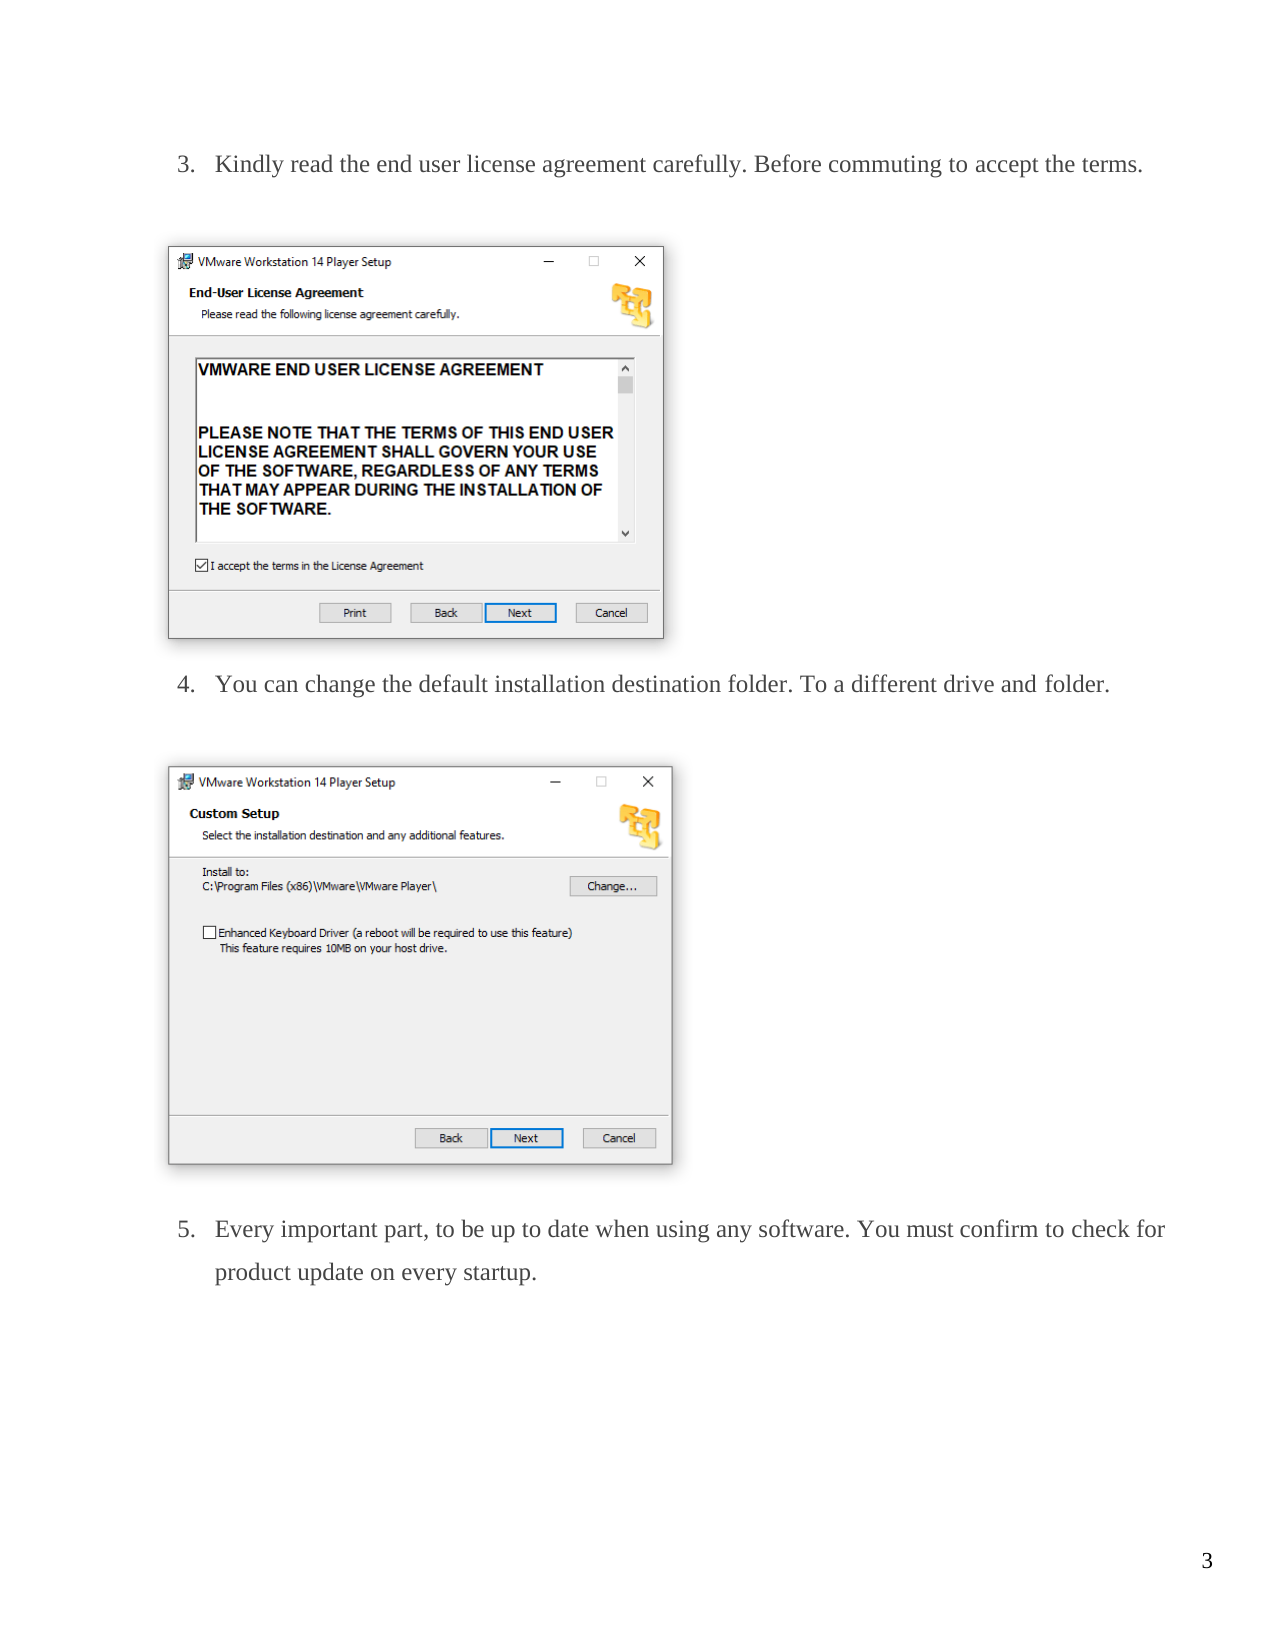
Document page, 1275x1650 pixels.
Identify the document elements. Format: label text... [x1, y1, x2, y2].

picture [153, 230, 685, 661]
picture [153, 750, 694, 1187]
list Kindly read the end user license agreement carefully. Before commuting to accept the terms. [177, 149, 1225, 178]
